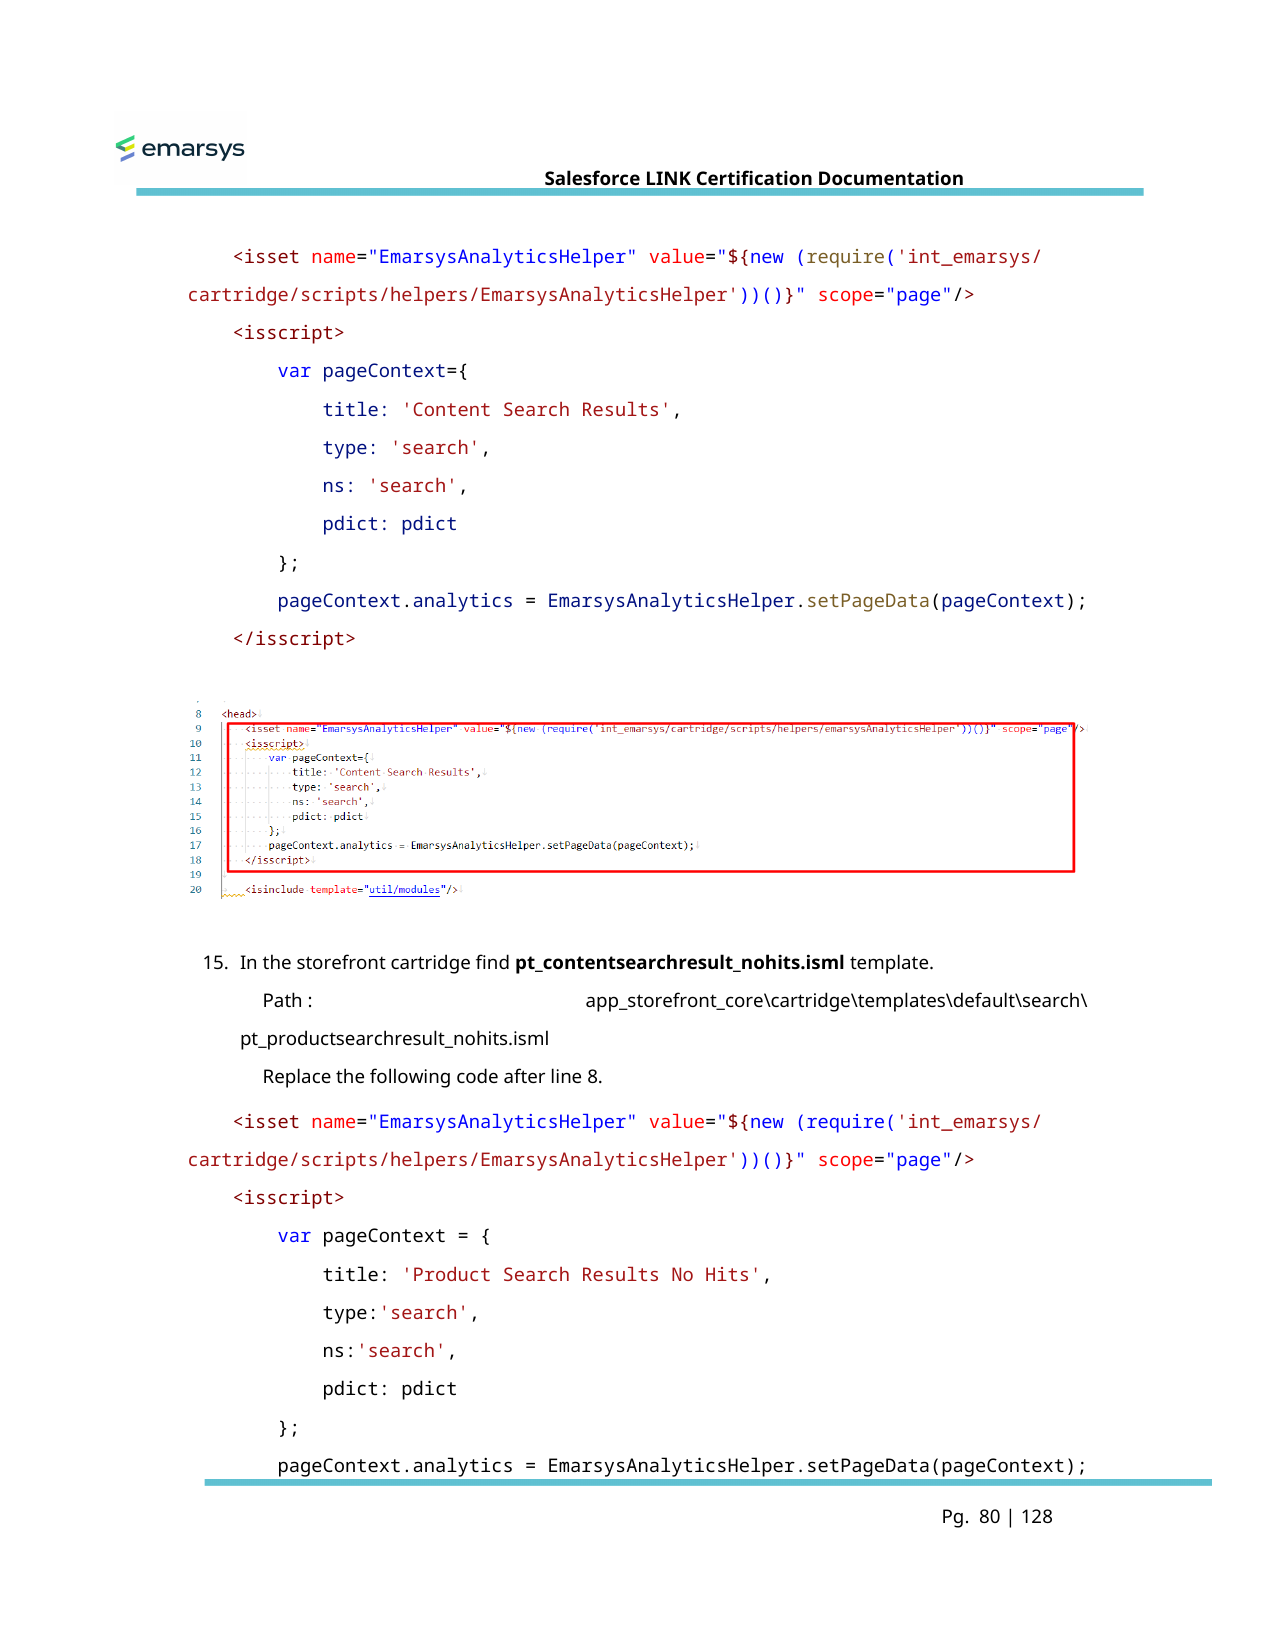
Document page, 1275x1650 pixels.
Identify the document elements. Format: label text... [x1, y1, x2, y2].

text ns: 'search', [187, 472, 1087, 498]
text var pageContext = { [187, 1223, 1087, 1248]
text type:'search', [187, 1299, 1087, 1325]
text <isset name="EmarsysAnalyticsHelper" value="${new (require('int_emarsys/cartridge/scripts/helpers/EmarsysAnalyticsHelper'))()}" scope="page"/> [187, 1108, 1087, 1172]
text }; [187, 1414, 1087, 1439]
text title: 'Product Search Results No Hits', [187, 1261, 1087, 1287]
text Replace the following code after line 8. [240, 1064, 1087, 1089]
text ns:'search', [187, 1337, 1087, 1363]
text <isset name="EmarsysAnalyticsHelper" value="${new (require('int_emarsys/cartridge/scripts/helpers/EmarsysAnalyticsHelper'))()}" scope="page"/> [187, 243, 1087, 307]
text }; [187, 549, 1087, 574]
picture [136, 188, 1144, 196]
list In the storefront cartridge find pt_contentsearchresult_nohits.isml template. [202, 949, 1087, 974]
text </isscript> [187, 625, 1087, 651]
text <isscript> [187, 1184, 1087, 1210]
text pageContext.analytics = EmarsysAnalyticsHelper.setPageData(pageContext); [187, 587, 1087, 613]
picture [204, 1479, 1212, 1486]
picture [187, 701, 1088, 899]
picture [113, 111, 247, 185]
text pdict: pdict [187, 511, 1087, 536]
text pageContext.analytics = EmarsysAnalyticsHelper.setPageData(pageContext); [187, 1452, 1087, 1478]
text Path : app_storefront_core\cartridge\templates\default\search\pt_productsearchresult_nohits.isml [240, 987, 1087, 1051]
text <isscript> [187, 319, 1087, 345]
text pdict: pdict [187, 1376, 1087, 1401]
text title: 'Content Search Results', [187, 396, 1087, 422]
text var pageContext={ [187, 358, 1087, 383]
text type: 'search', [187, 434, 1087, 460]
